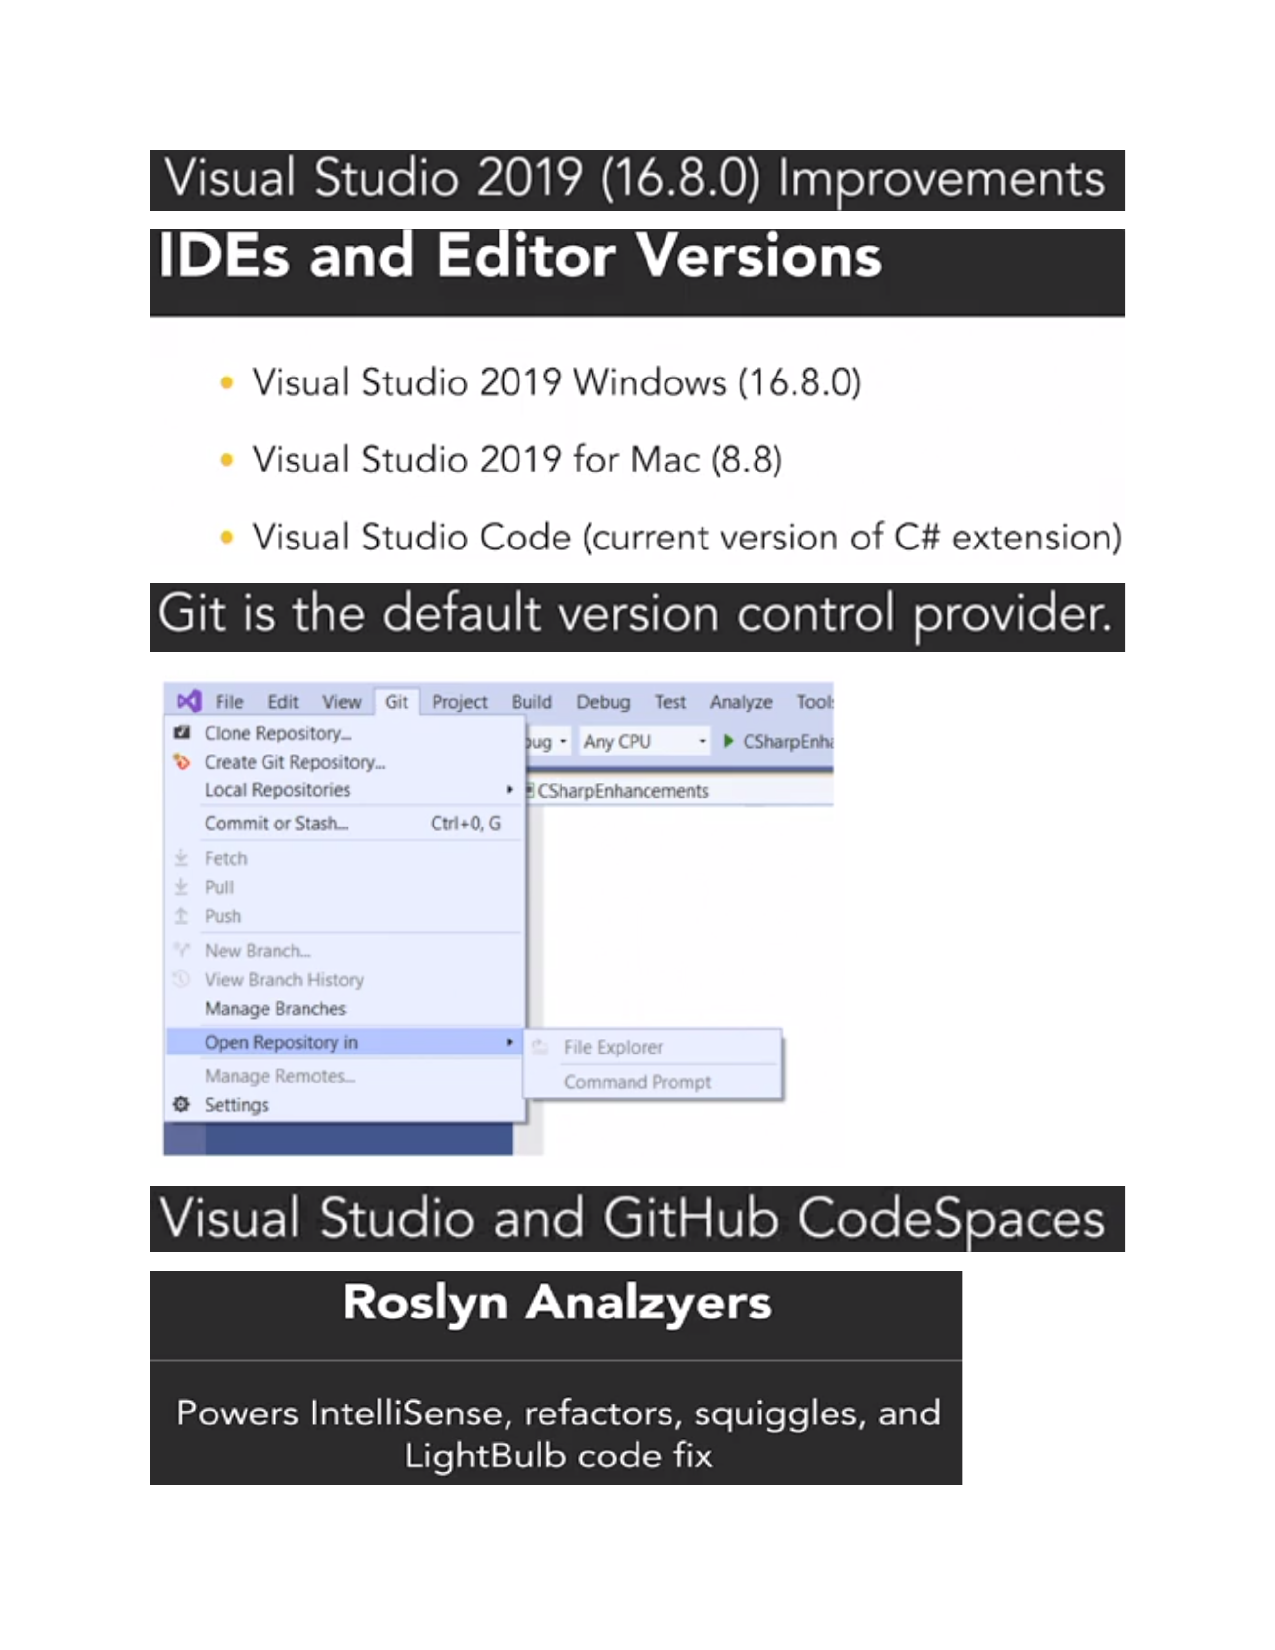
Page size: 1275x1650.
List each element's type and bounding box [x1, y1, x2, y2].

picture [150, 583, 1125, 652]
picture [150, 229, 1125, 565]
picture [150, 1186, 1125, 1252]
picture [150, 670, 846, 1168]
picture [150, 150, 1125, 211]
picture [150, 1271, 963, 1485]
